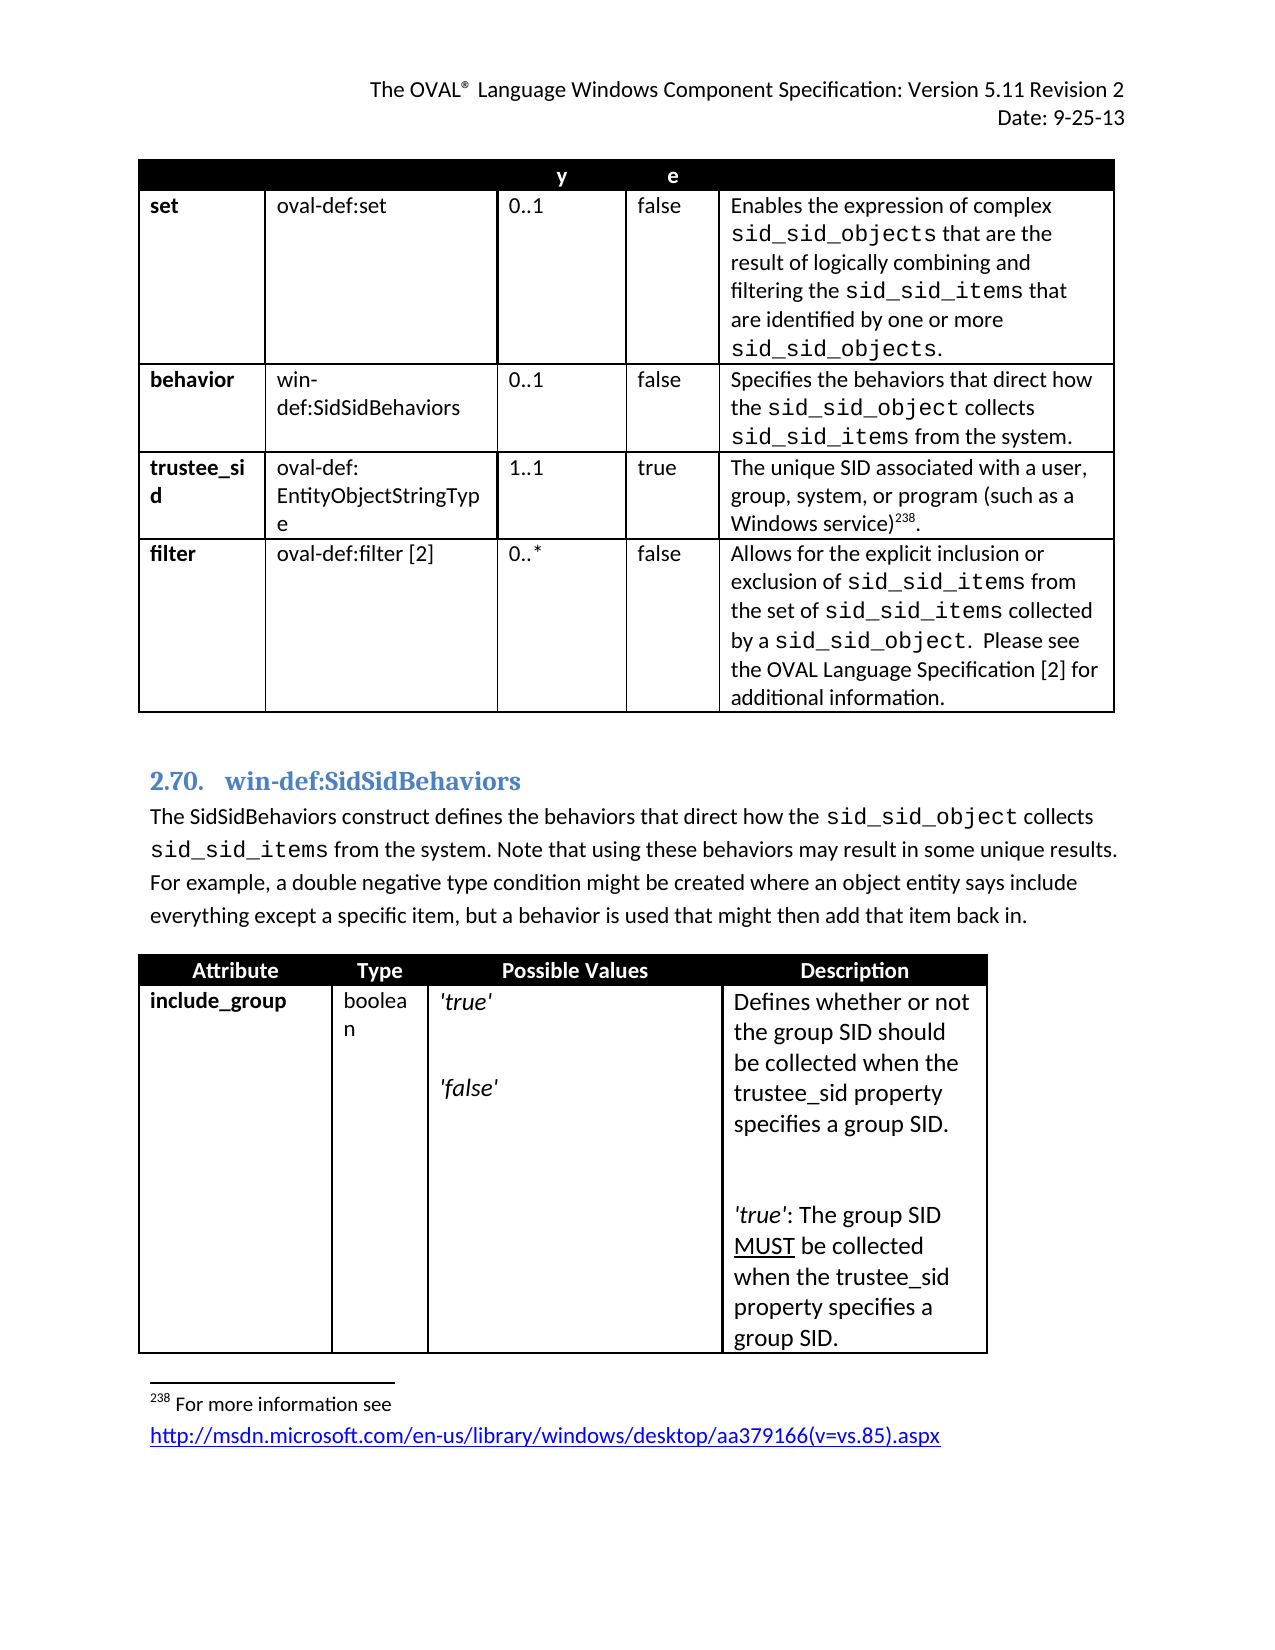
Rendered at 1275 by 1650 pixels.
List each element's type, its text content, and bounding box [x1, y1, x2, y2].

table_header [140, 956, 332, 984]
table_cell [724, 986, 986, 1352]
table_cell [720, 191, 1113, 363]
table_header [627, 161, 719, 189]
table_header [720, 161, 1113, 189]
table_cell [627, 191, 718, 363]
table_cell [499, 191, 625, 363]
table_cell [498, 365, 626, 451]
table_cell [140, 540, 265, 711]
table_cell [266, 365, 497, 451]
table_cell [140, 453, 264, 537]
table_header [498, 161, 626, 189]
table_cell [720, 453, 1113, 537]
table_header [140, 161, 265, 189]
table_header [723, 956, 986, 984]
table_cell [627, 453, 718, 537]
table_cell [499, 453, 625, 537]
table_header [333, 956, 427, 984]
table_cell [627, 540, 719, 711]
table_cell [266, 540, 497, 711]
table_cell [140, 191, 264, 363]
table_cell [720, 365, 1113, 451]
subtitle win-def:SidSidBehaviors [150, 766, 1125, 797]
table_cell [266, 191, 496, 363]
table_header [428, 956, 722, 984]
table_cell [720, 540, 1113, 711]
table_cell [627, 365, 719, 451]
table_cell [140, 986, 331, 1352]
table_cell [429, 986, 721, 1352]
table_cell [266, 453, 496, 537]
text The SidSidBehaviors construct defines the behaviors that direct how the sid_sid_object collects sid_sid_items from the system. Note that using these behaviors may result in some unique results. For example, a double negative type condition might be created where an object entity says include everything except a specific item, but a behavior is used that might then add that item back in. [150, 802, 1125, 929]
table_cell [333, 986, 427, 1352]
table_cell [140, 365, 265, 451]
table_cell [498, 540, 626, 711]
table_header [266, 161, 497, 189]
